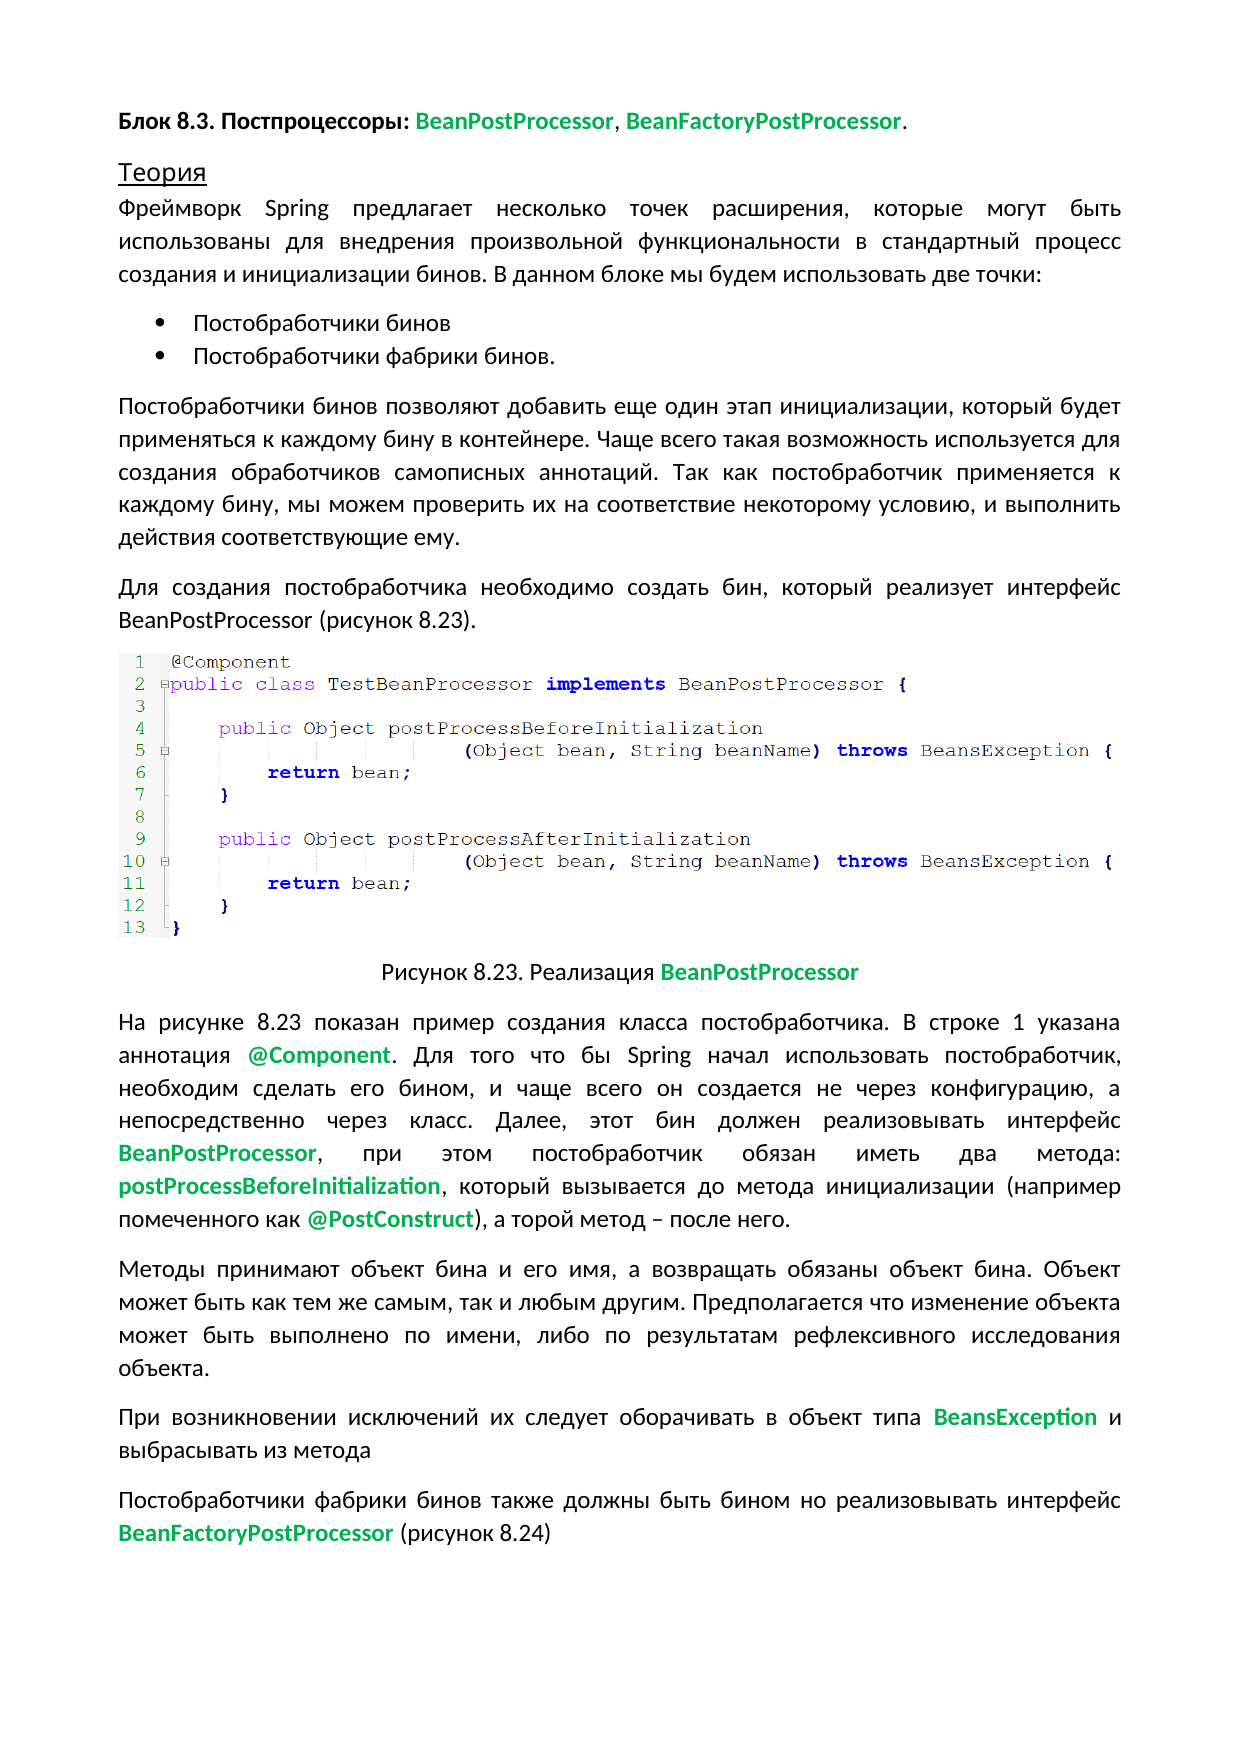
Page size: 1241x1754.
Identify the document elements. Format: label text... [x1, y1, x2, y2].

text Блок 8.3. Постпроцессоры: BeanPostProcessor, BeanFactoryPostProcessor. [118, 106, 1122, 136]
text Постобработчики бинов позволяют добавить еще один этап инициализации, который будет применяться к каждому бину в контейнере. Чаще всего такая возможность используется для создания обработчиков самописных аннотаций. Так как постобработчик применяется к каждому бину, мы можем проверить их на соответствие некоторому условию, и выполнить действия соответствующие ему. [118, 390, 1122, 552]
subtitle Теория [118, 155, 1122, 189]
list Постобработчики бинов [156, 307, 1122, 338]
text На рисунке 8.23 показан пример создания класса постобработчика. В строке 1 указана аннотация @Component. Для того что бы Spring начал использовать постобработчик, необходим сделать его бином, и чаще всего он создается не через конфигурацию, а непосредственно через класс. Далее, этот бин должен реализовывать интерфейс BeanPostProcessor, при этом постобработчик обязан иметь два метода: postProcessBeforeInitialization, который вызывается до метода инициализации (например помеченного как @PostConstruct), а торой метод – после него. [118, 1006, 1122, 1234]
text Рисунок 8.23. Реализация BeanPostProcessor [118, 956, 1122, 987]
picture [118, 653, 1121, 938]
text Фреймворк Spring предлагает несколько точек расширения, которые могут быть использованы для внедрения произвольной функциональности в стандартный процесс создания и инициализации бинов. В данном блоке мы будем использовать две точки: [118, 192, 1122, 288]
list Постобработчики фабрики бинов. [156, 340, 1122, 371]
text При возникновении исключений их следует оборачивать в объект типа BeansException и выбрасывать из метода [118, 1401, 1122, 1465]
text Методы принимают объект бина и его имя, а возвращать обязаны объект бина. Объект может быть как тем же самым, так и любым другим. Предполагается что изменение объекта может быть выполнено по имени, либо по результатам рефлексивного исследования объекта. [118, 1253, 1122, 1382]
text Постобработчики фабрики бинов также должны быть бином но реализовывать интерфейс BeanFactoryPostProcessor (рисунок 8.24) [118, 1484, 1122, 1547]
text Для создания постобработчика необходимо создать бин, который реализует интерфейс BeanPostProcessor (рисунок 8.23). [118, 571, 1122, 634]
